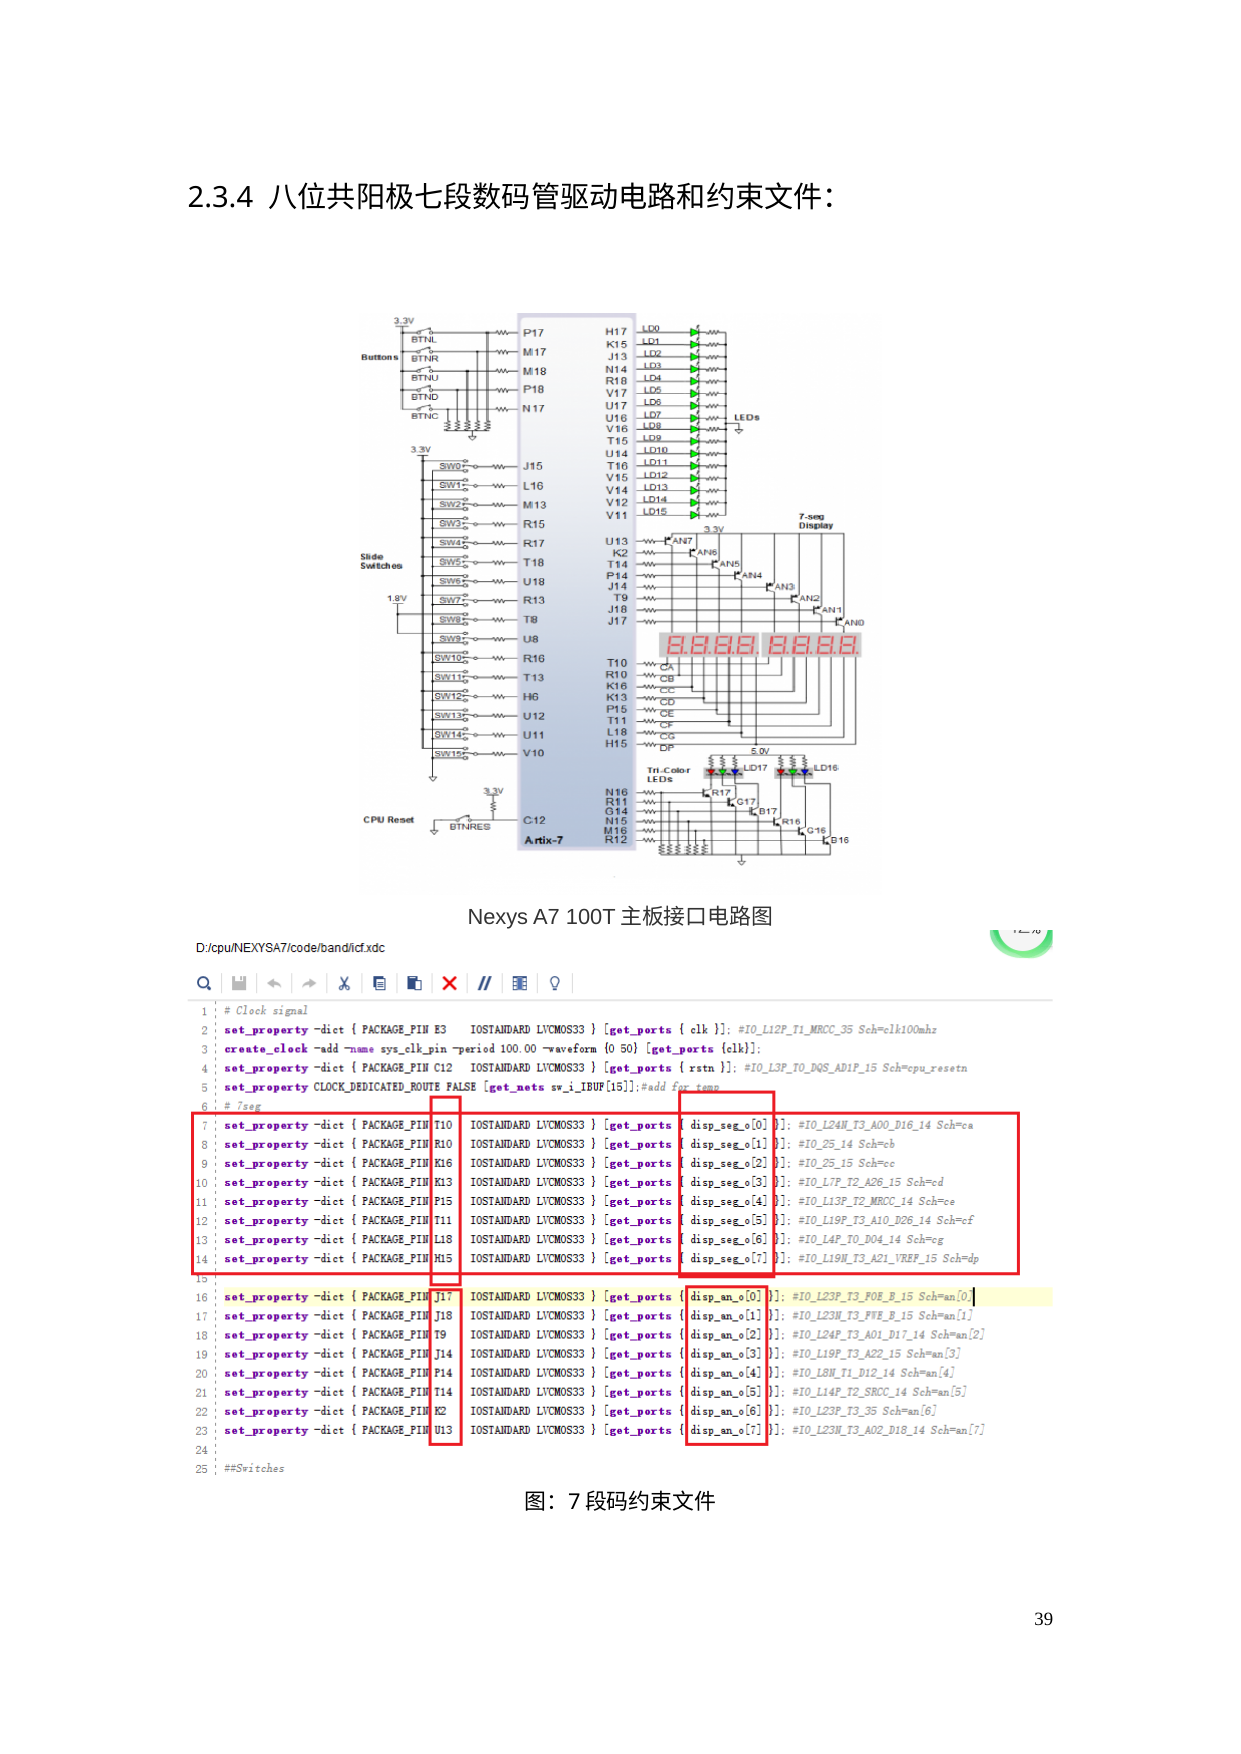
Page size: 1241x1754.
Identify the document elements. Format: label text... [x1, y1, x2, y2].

text 2.3.4 八位共阳极七段数码管驱动电路和约束文件： [187, 162, 1053, 227]
picture [358, 313, 882, 895]
text 图：7段码约束文件 [187, 1483, 1053, 1516]
picture [187, 930, 1053, 1478]
text Nexys A7 100T主板接口电路图 [187, 898, 1053, 930]
